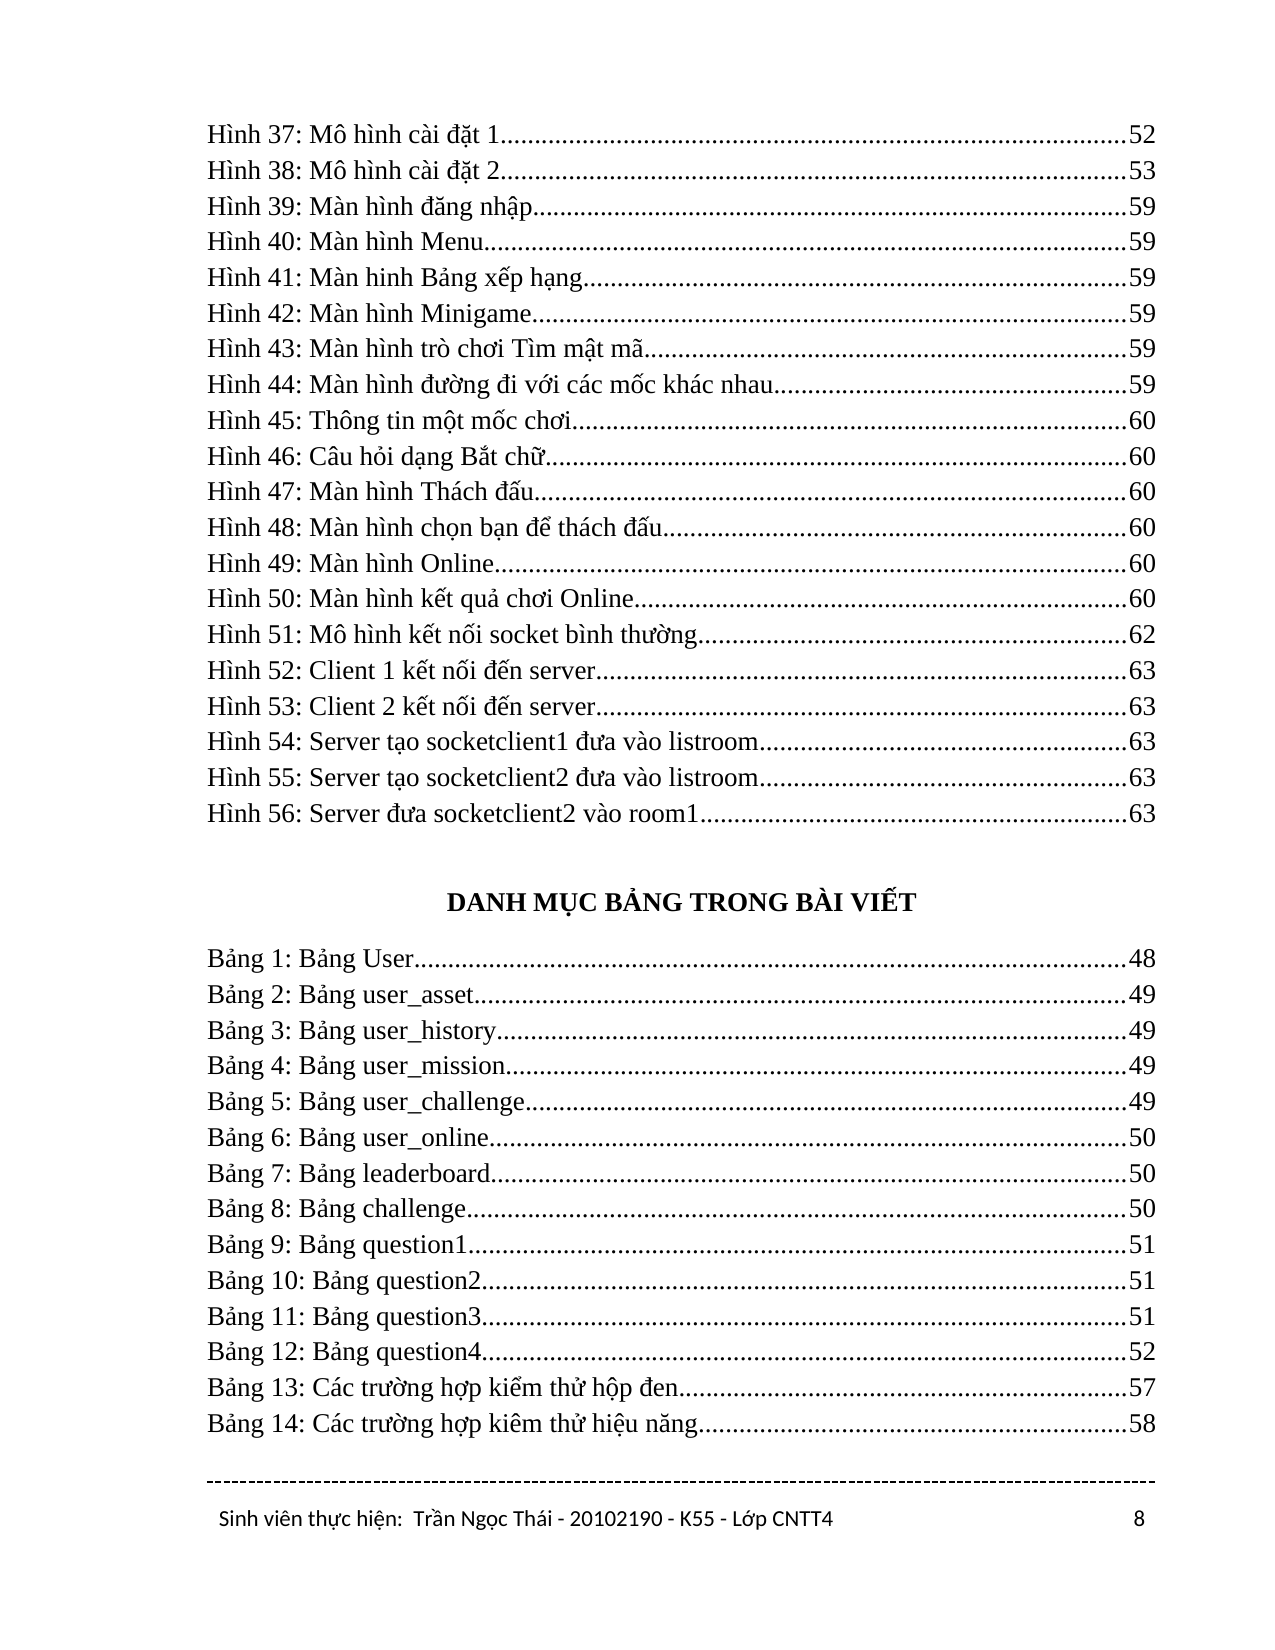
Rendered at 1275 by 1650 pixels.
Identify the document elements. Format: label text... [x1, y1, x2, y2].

text Hình 46: Câu hỏi dạng Bắt chữ 60 [207, 440, 1157, 471]
text Hình 37: Mô hình cài đặt 1 52 [207, 118, 1157, 149]
text Hình 50: Màn hình kết quả chơi Online 60 [207, 583, 1157, 614]
text Bảng 5: Bảng user_challenge 49 [207, 1085, 1157, 1116]
text Hình 42: Màn hình Minigame 59 [207, 297, 1157, 328]
text Hình 53: Client 2 kết nối đến server 63 [207, 690, 1157, 721]
text Hình 56: Server đưa socketclient2 vào room1 63 [207, 797, 1157, 828]
text Bảng 1: Bảng User 48 [207, 942, 1157, 973]
text Bảng 6: Bảng user_online 50 [207, 1121, 1157, 1152]
text Bảng 7: Bảng leaderboard 50 [207, 1157, 1157, 1188]
text Bảng 2: Bảng user_asset 49 [207, 978, 1157, 1009]
text Hình 51: Mô hình kết nối socket bình thường 62 [207, 618, 1157, 649]
text Hình 39: Màn hình đăng nhập 59 [207, 189, 1157, 221]
text Hình 52: Client 1 kết nối đến server 63 [207, 654, 1157, 685]
text Bảng 3: Bảng user_history 49 [207, 1014, 1157, 1045]
text Bảng 14: Các trường hợp kiêm thử hiệu năng 58 [207, 1407, 1157, 1438]
text Hình 47: Màn hình Thách đấu 60 [207, 475, 1157, 507]
text Hình 54: Server tạo socketclient1 đưa vào listroom 63 [207, 726, 1157, 757]
text Hình 40: Màn hình Menu 59 [207, 225, 1157, 256]
text Bảng 8: Bảng challenge 50 [207, 1192, 1157, 1223]
text Bảng 11: Bảng question3 51 [207, 1299, 1157, 1331]
text Bảng 12: Bảng question4 52 [207, 1335, 1157, 1366]
text Hình 44: Màn hình đường đi với các mốc khác nhau 59 [207, 368, 1157, 399]
text Hình 55: Server tạo socketclient2 đưa vào listroom 63 [207, 761, 1157, 792]
text Hình 45: Thông tin một mốc chơi 60 [207, 404, 1157, 435]
text Hình 41: Màn hinh Bảng xếp hạng 59 [207, 261, 1157, 292]
text Bảng 13: Các trường hợp kiểm thử hộp đen 57 [207, 1371, 1157, 1402]
text Hình 49: Màn hình Online 60 [207, 547, 1157, 578]
text DANH MỤC BẢNG TRONG BÀI VIẾT [207, 886, 1157, 917]
text Bảng 9: Bảng question1 51 [207, 1228, 1157, 1259]
text Hình 38: Mô hình cài đặt 2 53 [207, 154, 1157, 185]
text Bảng 10: Bảng question2 51 [207, 1264, 1157, 1295]
text Hình 48: Màn hình chọn bạn để thách đấu 60 [207, 511, 1157, 542]
text Bảng 4: Bảng user_mission 49 [207, 1049, 1157, 1081]
text Hình 43: Màn hình trò chơi Tìm mật mã 59 [207, 332, 1157, 364]
